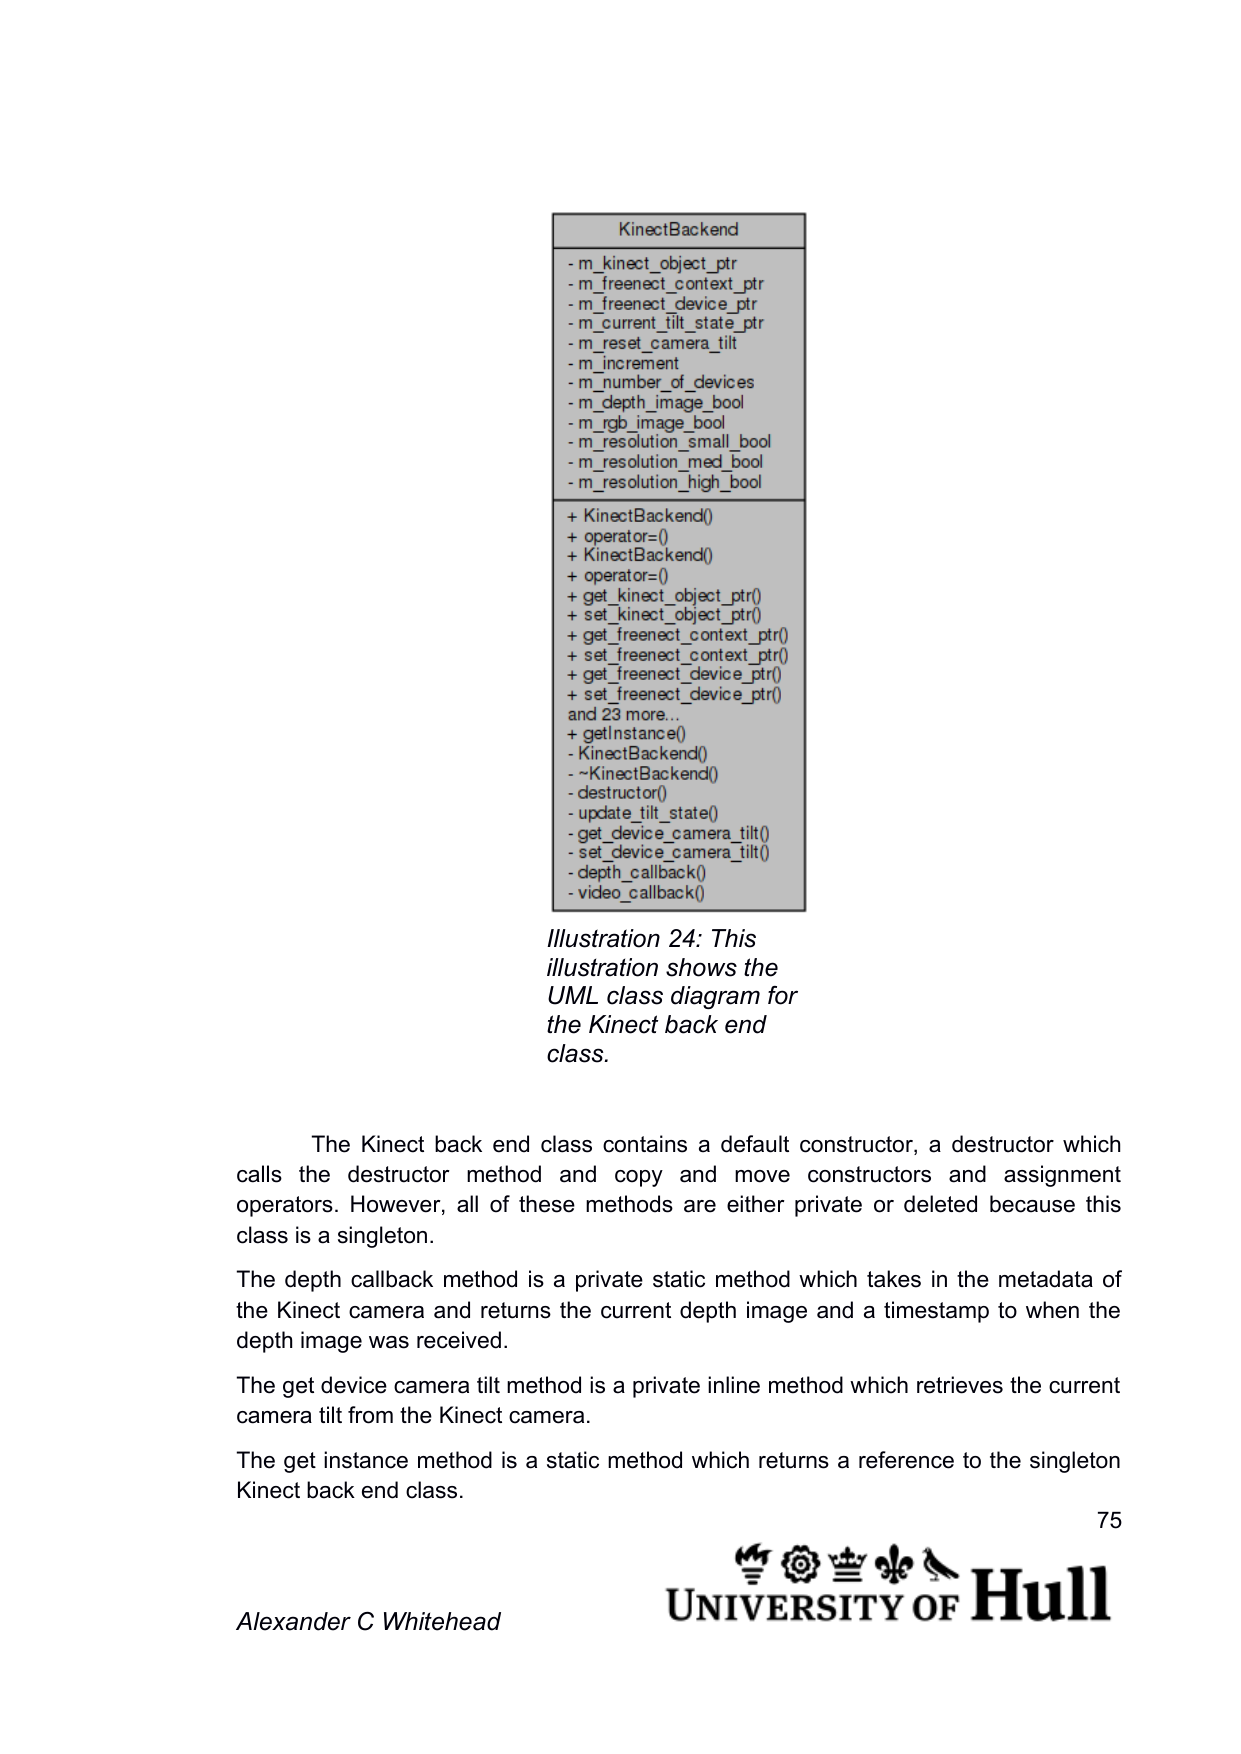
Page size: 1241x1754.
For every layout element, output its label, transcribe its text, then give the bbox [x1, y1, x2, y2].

text The get device camera tilt method is a private inline method which retrieves the current camera tilt from the Kinect camera. [236, 1372, 1122, 1428]
picture [546, 206, 812, 919]
text The depth callback method is a private static method which takes in the metadata of the Kinect camera and returns the current depth image and a timestamp to when the depth image was received. [236, 1266, 1122, 1353]
picture [659, 1533, 1119, 1631]
text The Kinect back end class contains a default constructor, a destructor which calls the destructor method and copy and move constructors and assignment operators. However, all of these methods are either private or deleted because this class is a singleton. [236, 1131, 1122, 1248]
text The get instance method is a static method which returns a reference to the singleton Kinect back end class. [236, 1447, 1122, 1503]
